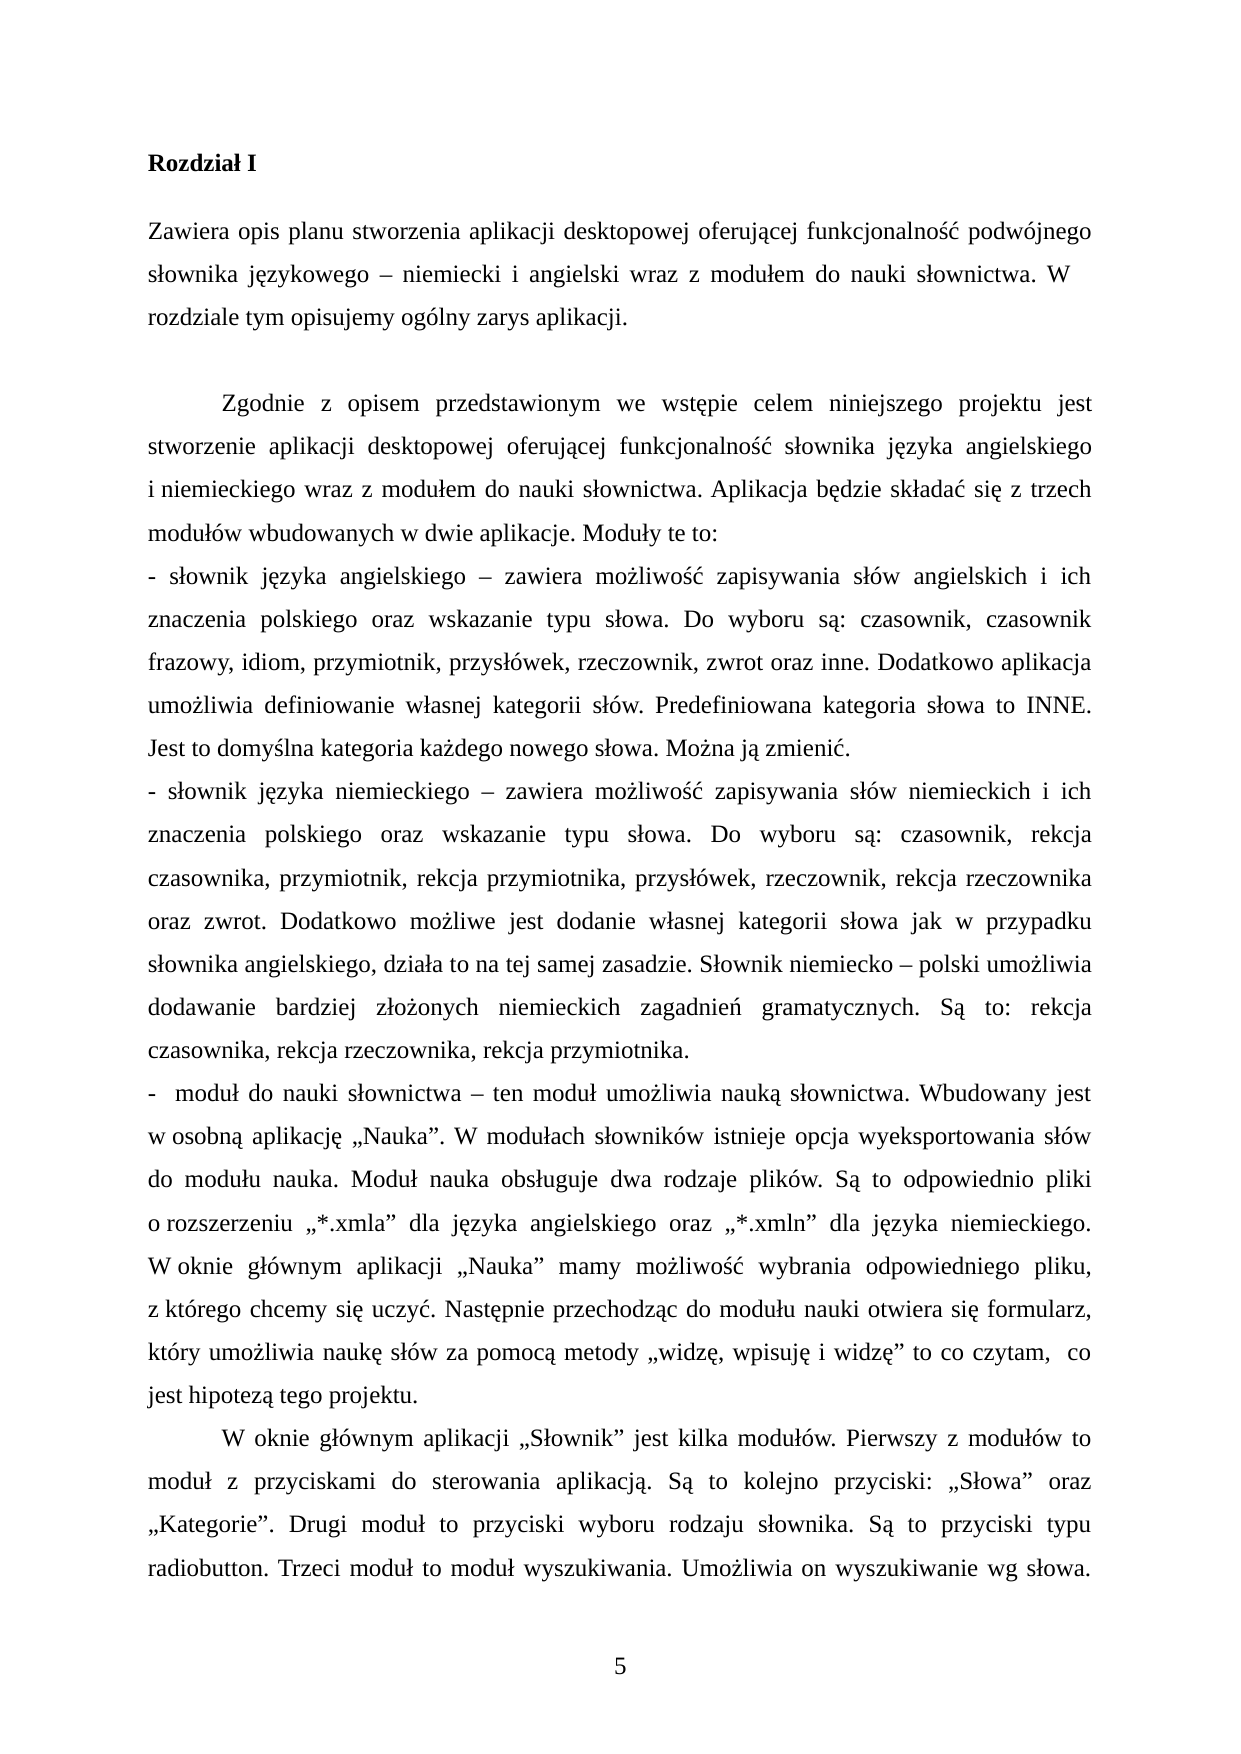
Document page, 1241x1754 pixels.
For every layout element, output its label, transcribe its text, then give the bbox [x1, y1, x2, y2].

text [148, 1423, 1093, 1581]
text - słownik języka angielskiego – zawiera możliwość zapisywania słów angielskich i ich znaczenia polskiego oraz wskazanie typu słowa. Do wyboru są: czasownik, czasownik frazowy, idiom, przymiotnik, przysłówek, rzeczownik, zwrot oraz inne. Dodatkowo aplikacja umożliwia definiowanie własnej kategorii słów. Predefiniowana kategoria słowa to INNE. Jest to domyślna kategoria każdego nowego słowa. Można ją zmienić. [148, 561, 1093, 762]
text Zgodnie z opisem przedstawionym we wstępie celem niniejszego projektu jest stworzenie aplikacji desktopowej oferującej funkcjonalność słownika języka angielskiego i niemieckiego wraz z modułem do nauki słownictwa. Aplikacja będzie składać się z trzech modułów wbudowanych w dwie aplikacje. Moduły te to: [148, 388, 1093, 546]
text - moduł do nauki słownictwa – ten moduł umożliwia nauką słownictwa. Wbudowany jest w osobną aplikację „Nauka”. W modułach słowników istnieje opcja wyeksportowania słów do modułu nauka. Moduł nauka obsługuje dwa rodzaje plików. Są to odpowiednio pliki o rozszerzeniu „*.xmla” dla języka angielskiego oraz „*.xmln” dla języka niemieckiego. W oknie głównym aplikacji „Nauka” mamy możliwość wybrania odpowiedniego pliku, z którego chcemy się uczyć. Następnie przechodząc do modułu nauki otwiera się formularz, który umożliwia naukę słów za pomocą metody „widzę, wpisuję i widzę” to co czytam, co jest hipotezą tego projektu. [148, 1078, 1093, 1409]
text Zawiera opis planu stworzenia aplikacji desktopowej oferującej funkcjonalność podwójnego słownika językowego – niemiecki i angielski wraz z modułem do nauki słownictwa. W rozdziale tym opisujemy ogólny zarys aplikacji. [148, 216, 1093, 331]
text - słownik języka niemieckiego – zawiera możliwość zapisywania słów niemieckich i ich znaczenia polskiego oraz wskazanie typu słowa. Do wyboru są: czasownik, rekcja czasownika, przymiotnik, rekcja przymiotnika, przysłówek, rzeczownik, rekcja rzeczownika oraz zwrot. Dodatkowo możliwe jest dodanie własnej kategorii słowa jak w przypadku słownika angielskiego, działa to na tej samej zasadzie. Słownik niemiecko – polski umożliwia dodawanie bardziej złożonych niemieckich zagadnień gramatycznych. Są to: rekcja czasownika, rekcja rzeczownika, rekcja przymiotnika. [148, 776, 1093, 1064]
subtitle Rozdział I [148, 148, 1093, 176]
